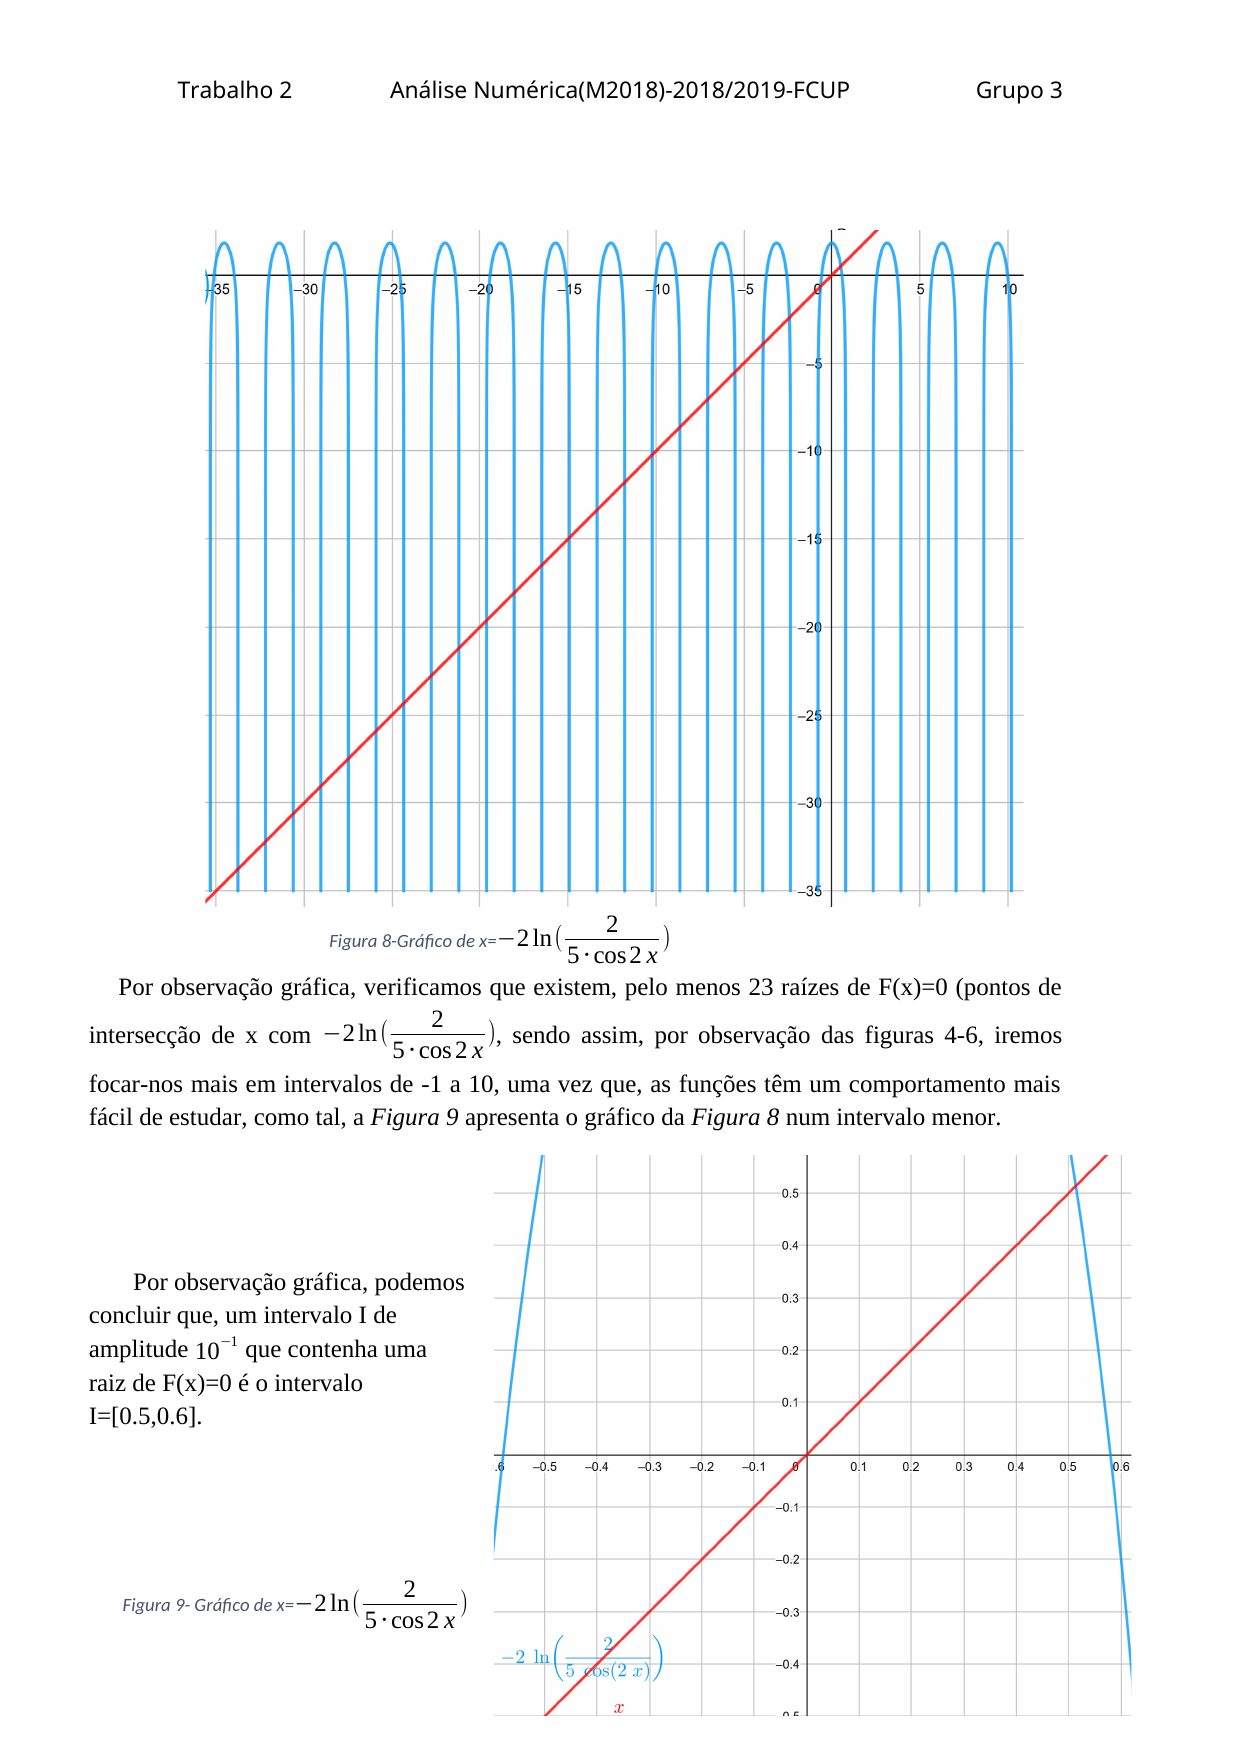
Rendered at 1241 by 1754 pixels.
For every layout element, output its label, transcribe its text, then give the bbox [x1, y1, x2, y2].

text raiz de F(x)=0 é o intervalo [88, 1368, 493, 1397]
text Por observação gráfica, podemos [88, 1267, 493, 1296]
text concluir que, um intervalo I de [88, 1300, 493, 1328]
text I=[0.5,0.6]. [88, 1401, 493, 1430]
picture [493, 1155, 1132, 1716]
text Por observação gráfica, verificamos que existem, pelo menos 23 raízes de F(x)=0 (pontos de intersecção de x com , sendo assim, por observação das figuras 4-6, iremos focar-nos mais em intervalos de -1 a 10, uma vez que, as funções têm um comportamento mais fácil de estudar, como tal, a Figura 9 apresenta o gráfico da Figura 8 num intervalo menor. [88, 972, 1063, 1130]
text amplitude que contenha uma [88, 1333, 493, 1364]
picture [205, 230, 1024, 907]
